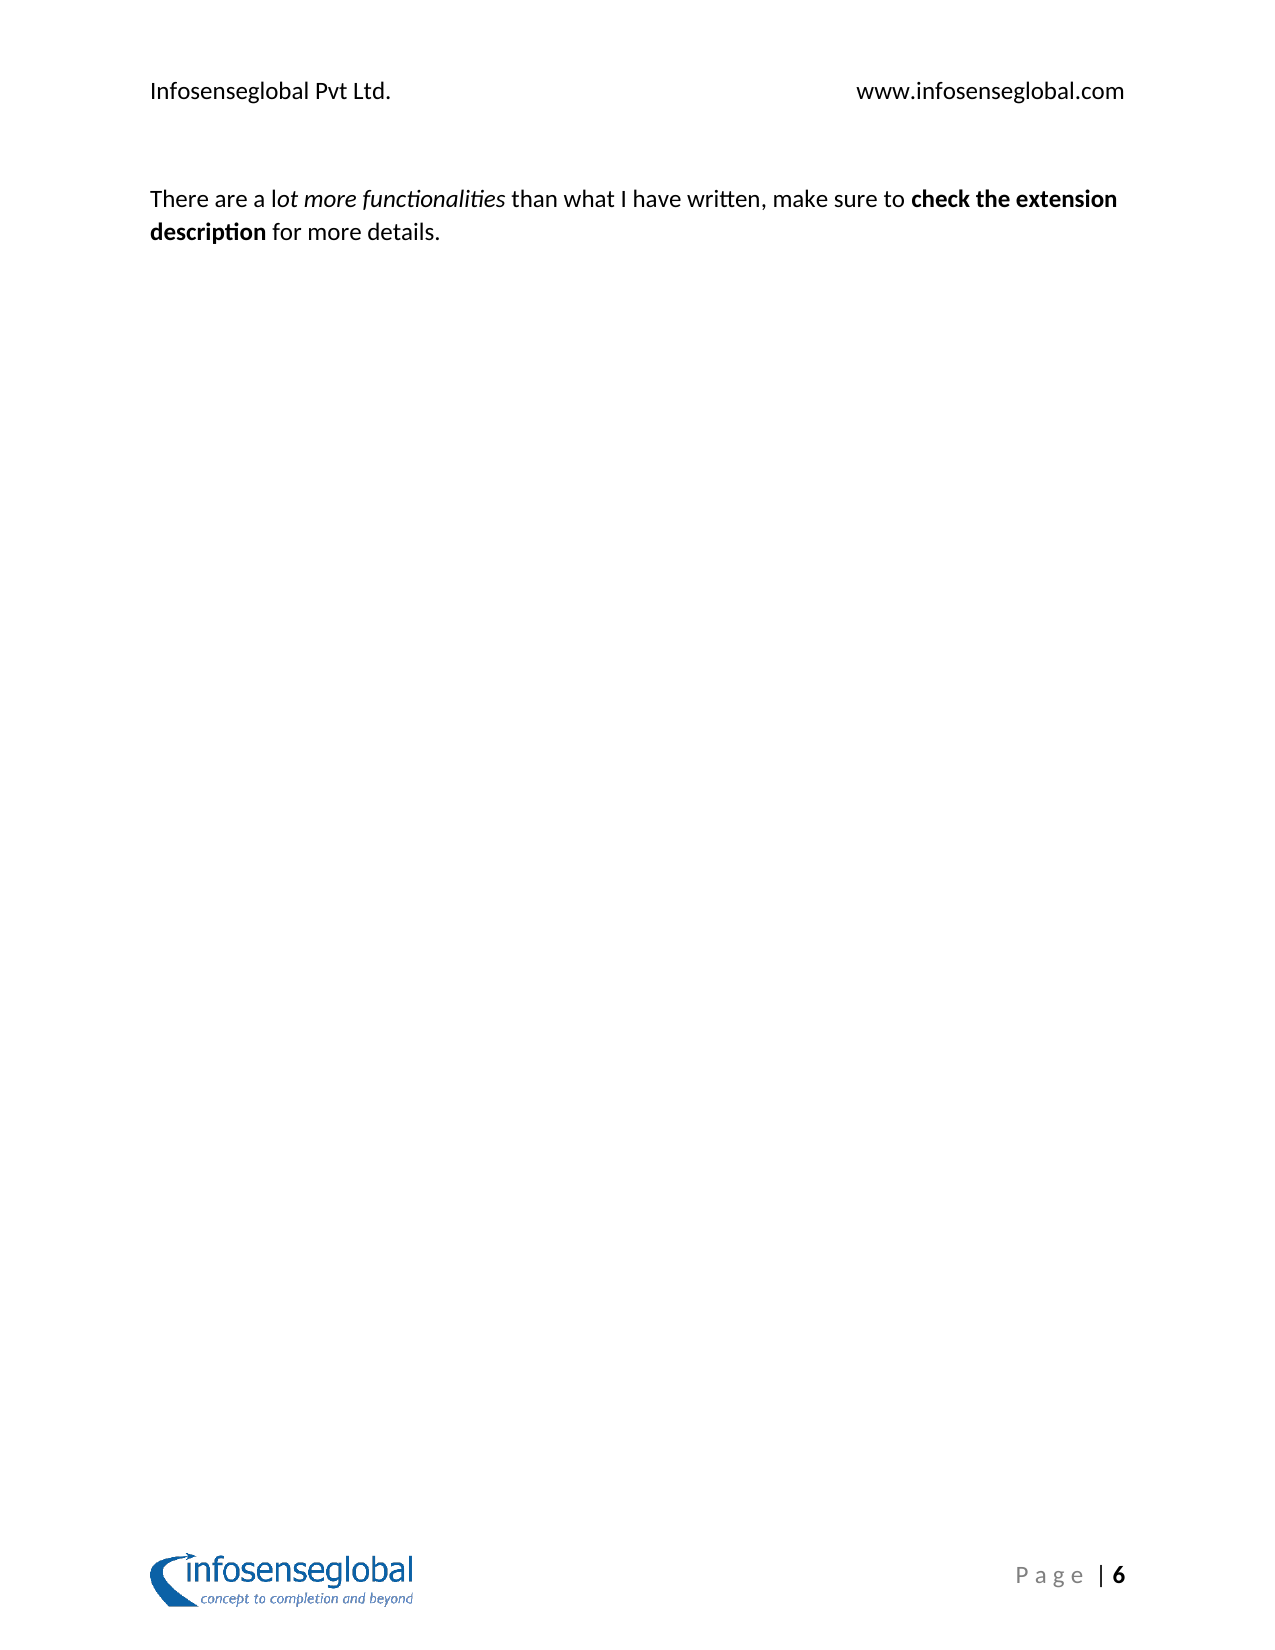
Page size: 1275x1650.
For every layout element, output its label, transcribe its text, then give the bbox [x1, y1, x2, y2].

picture [150, 1553, 413, 1607]
list There are a lot more functionalities than what I have written, make sure to check the extension description for more details. [150, 183, 1125, 246]
